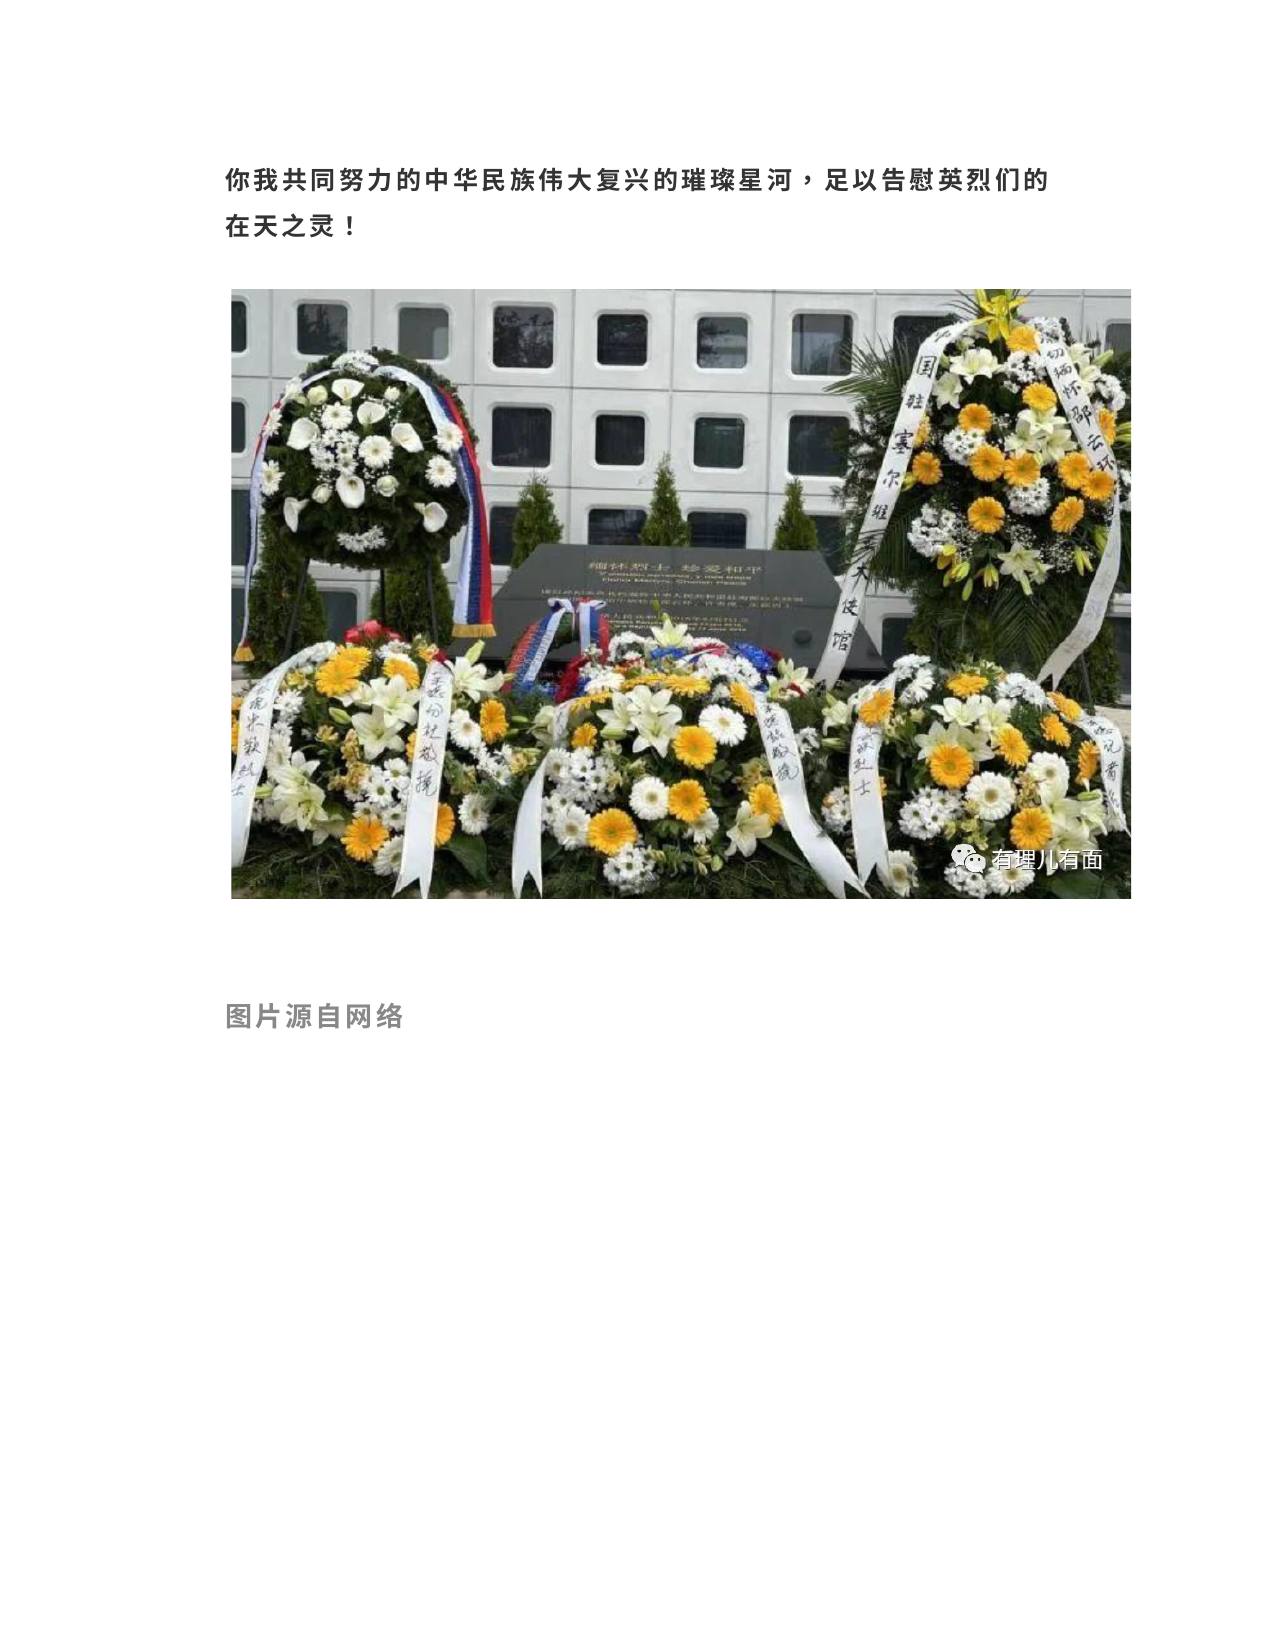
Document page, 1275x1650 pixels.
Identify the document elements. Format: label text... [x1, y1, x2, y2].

text 图片源自网络 [225, 991, 1050, 1034]
picture [231, 289, 1132, 899]
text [225, 150, 1050, 243]
